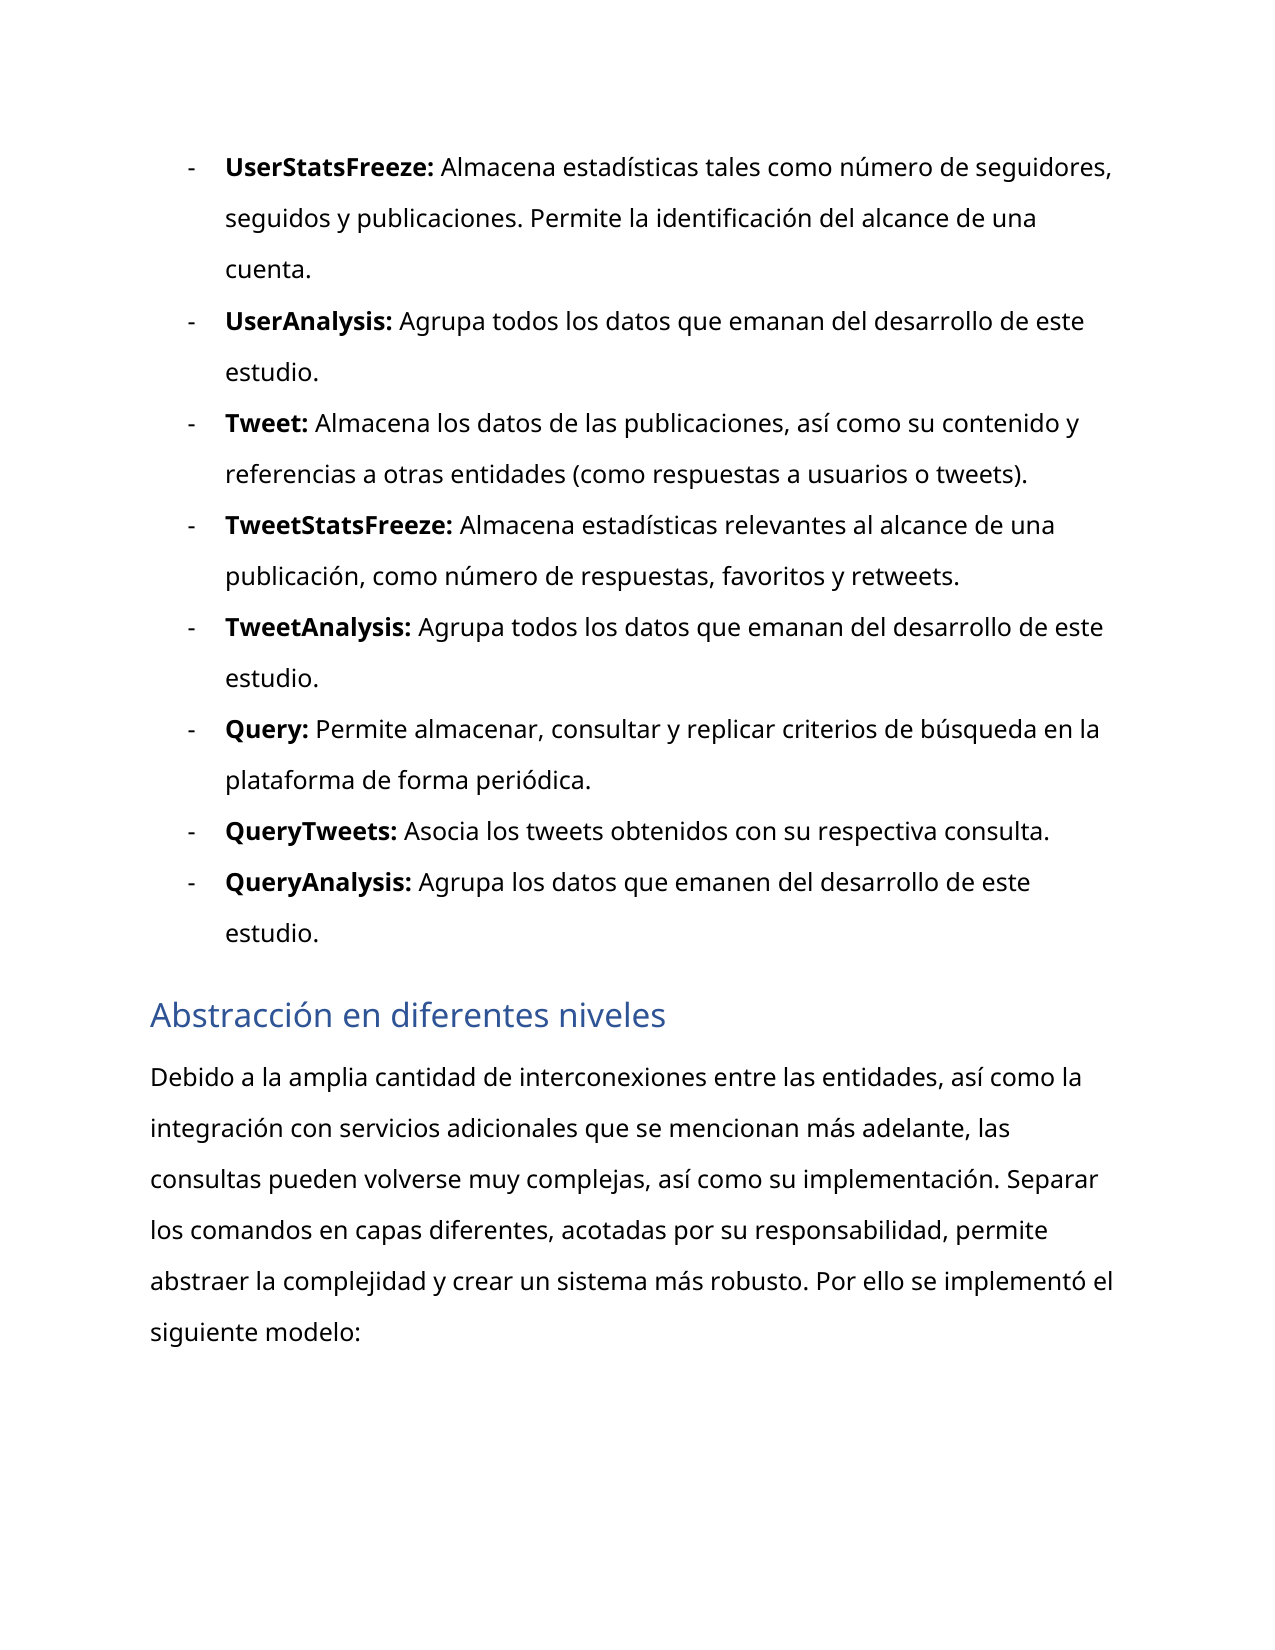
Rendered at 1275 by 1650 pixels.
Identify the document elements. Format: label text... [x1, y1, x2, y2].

list QueryTweets: Asocia los tweets obtenidos con su respectiva consulta. [187, 813, 1125, 848]
list TweetStatsFreeze: Almacena estadísticas relevantes al alcance de una publicación, como número de respuestas, favoritos y retweets. [187, 507, 1125, 592]
text Debido a la amplia cantidad de interconexiones entre las entidades, así como la integración con servicios adicionales que se mencionan más adelante, las consultas pueden volverse muy complejas, así como su implementación. Separar los comandos en capas diferentes, acotadas por su responsabilidad, permite abstraer la complejidad y crear un sistema más robusto. Por ello se implementó el siguiente modelo: [150, 1060, 1125, 1349]
list QueryAnalysis: Agrupa los datos que emanen del desarrollo de este estudio. [187, 864, 1125, 950]
list Tweet: Almacena los datos de las publicaciones, así como su contenido y referencias a otras entidades (como respuestas a usuarios o tweets). [187, 405, 1125, 490]
list TweetAnalysis: Agrupa todos los datos que emanan del desarrollo de este estudio. [187, 609, 1125, 694]
list UserAnalysis: Agrupa todos los datos que emanan del desarrollo de este estudio. [187, 303, 1125, 388]
list UserStatsFreeze: Almacena estadísticas tales como número de seguidores, seguidos y publicaciones. Permite la identificación del alcance de una cuenta. [187, 150, 1125, 286]
subtitle Abstracción en diferentes niveles [150, 992, 1125, 1037]
list Query: Permite almacenar, consultar y replicar criterios de búsqueda en la plataforma de forma periódica. [187, 711, 1125, 797]
